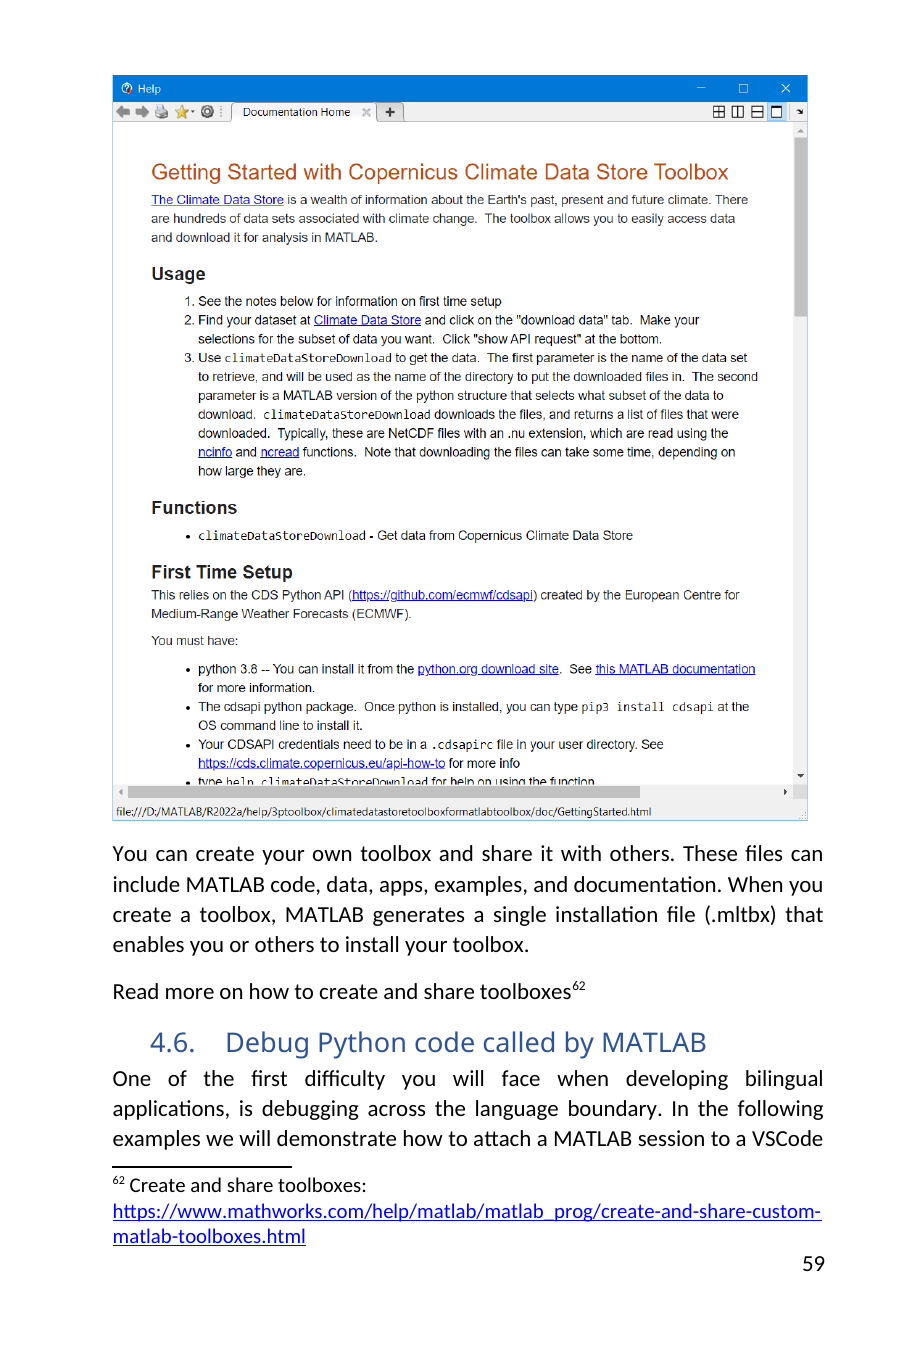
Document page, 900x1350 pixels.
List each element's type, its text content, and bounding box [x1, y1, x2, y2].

text Read more on how to create and share toolboxes [112, 977, 825, 1005]
text You can create your own toolbox and share it with others. These files can include MATLAB code, data, apps, examples, and documentation. When you create a toolbox, MATLAB generates a single installation file (.mltbx) that enables you or others to install your toolbox. [112, 839, 825, 958]
picture [112, 75, 808, 821]
subtitle Debug Python code called by MATLAB [150, 1024, 825, 1061]
